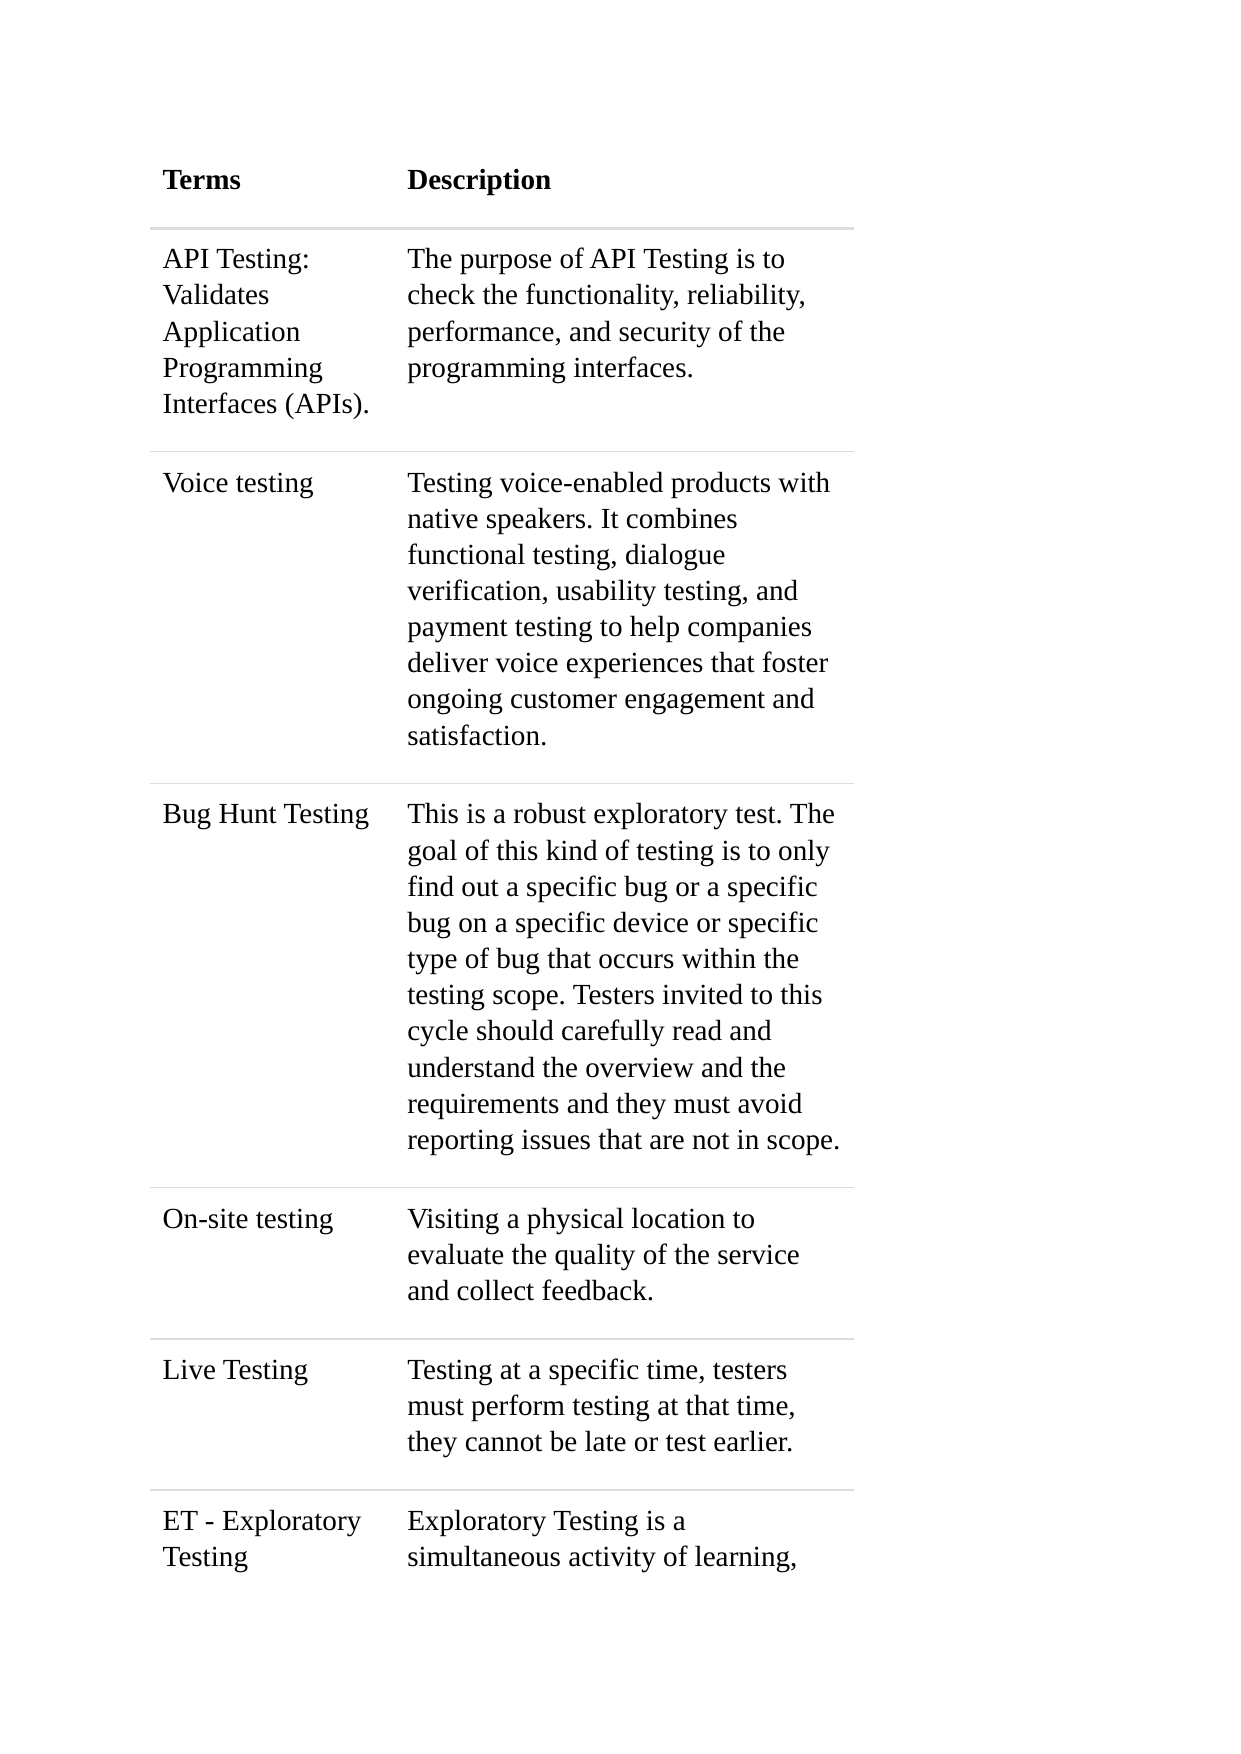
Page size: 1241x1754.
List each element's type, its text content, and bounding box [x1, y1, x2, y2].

table_cell Testing at a specific time, testers must perform testing at that time, they cannot be late or test earlier. [395, 1340, 854, 1489]
table_cell Bug Hunt Testing [150, 784, 394, 1187]
table_header Description [395, 150, 854, 227]
table_cell The purpose of API Testing is to check the functionality, reliability, performance, and security of the programming interfaces. [395, 230, 854, 451]
table_cell Live Testing [150, 1340, 394, 1489]
table_cell On-site testing [150, 1188, 394, 1338]
table_cell API Testing: Validates Application Programming Interfaces (APIs). [150, 230, 394, 451]
table_cell Visiting a physical location to evaluate the quality of the service and collect feedback. [395, 1188, 854, 1338]
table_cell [395, 1491, 854, 1585]
table_cell ET - Exploratory Testing [150, 1491, 394, 1585]
table_cell This is a robust exploratory test. The goal of this kind of testing is to only find out a specific bug or a specific bug on a specific device or specific type of bug that occurs within the testing scope. Testers invited to this cycle should carefully read and understand the overview and the requirements and they must avoid reporting issues that are not in scope. [395, 784, 854, 1187]
table_header Terms [150, 150, 394, 227]
table_cell Testing voice-enabled products with native speakers. It combines functional testing, dialogue verification, usability testing, and payment testing to help companies deliver voice experiences that foster ongoing customer engagement and satisfaction. [395, 452, 854, 783]
table_cell Voice testing [150, 452, 394, 783]
